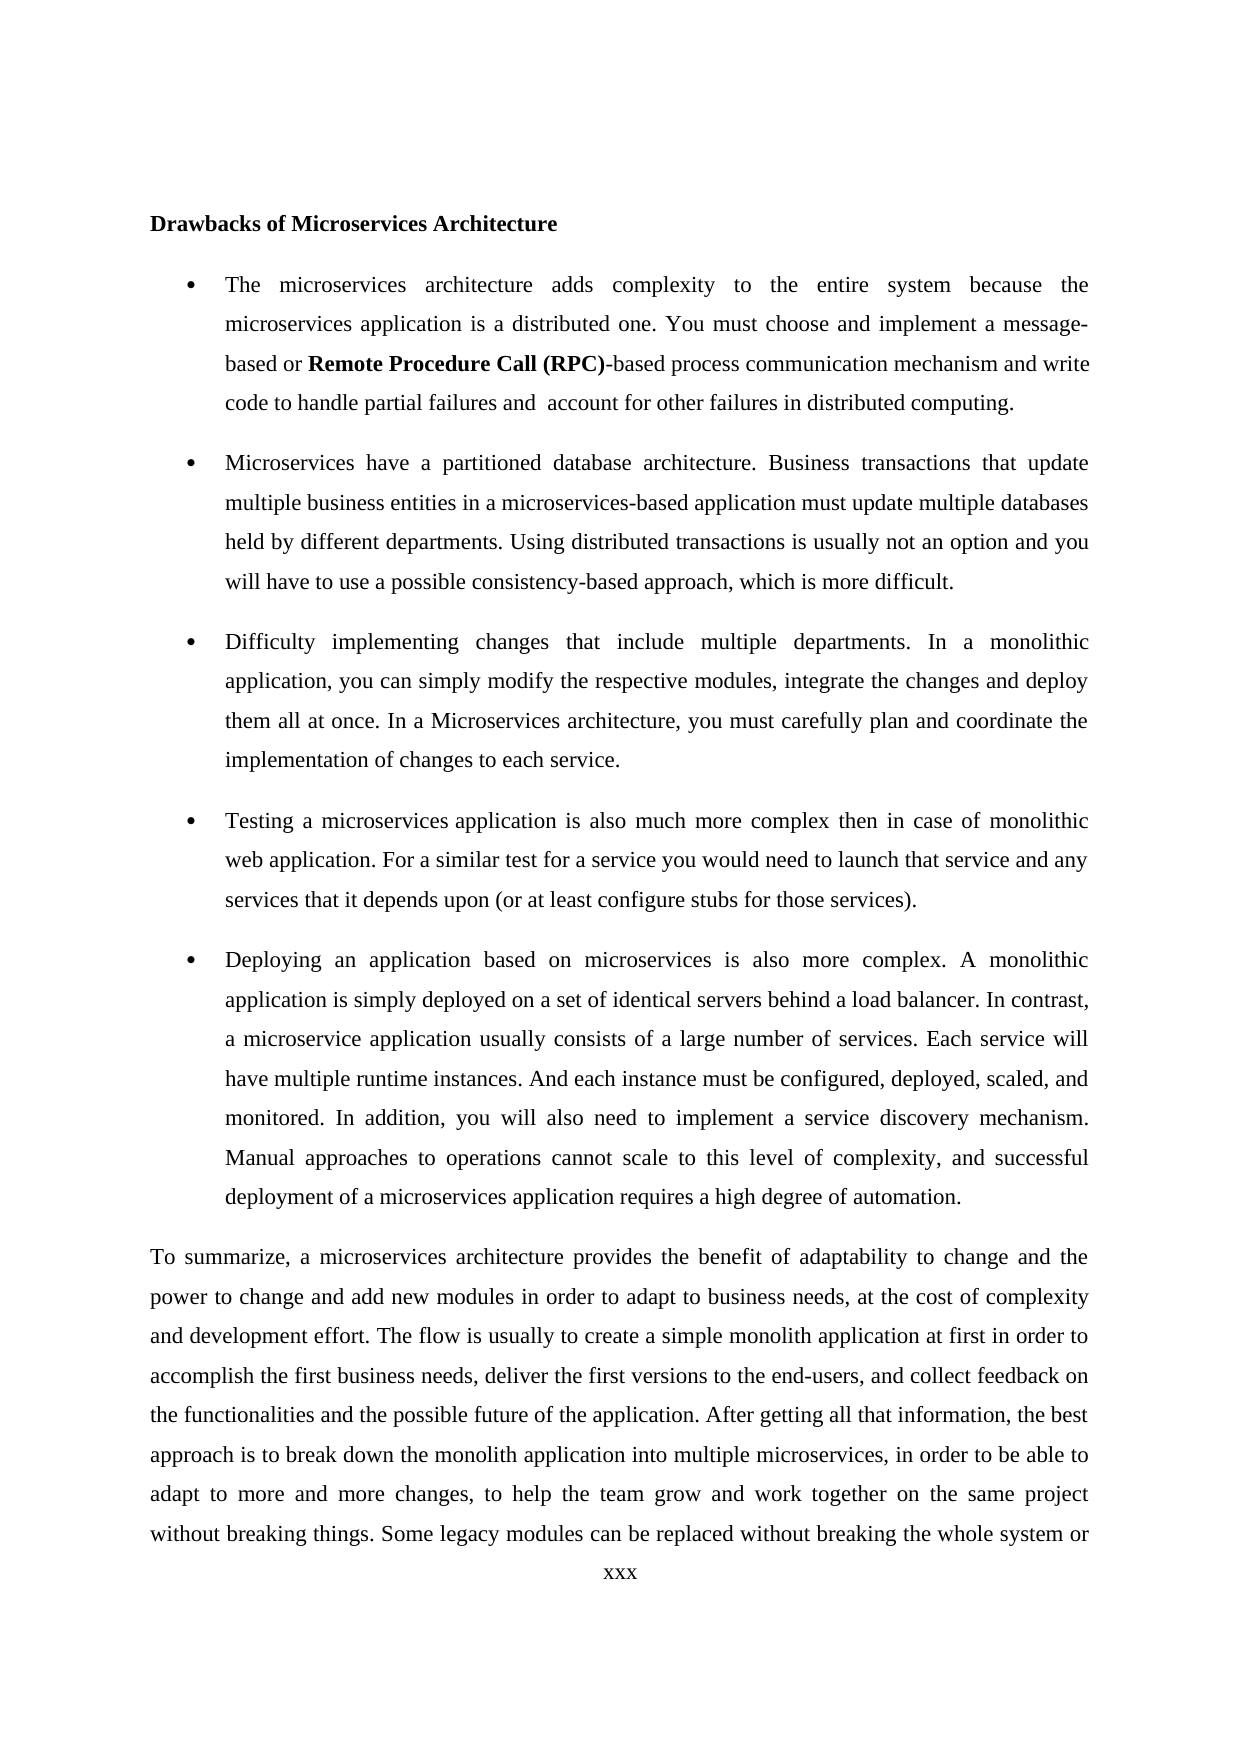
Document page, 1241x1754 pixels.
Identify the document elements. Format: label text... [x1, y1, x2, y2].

list The microservices architecture adds complexity to the entire system because the microservices application is a distributed one. You must choose and implement a message-based or Remote Procedure Call (RPC)-based process communication mechanism and write code to handle partial failures and account for other failures in distributed computing. [187, 271, 1090, 415]
text Drawbacks of Microservices Architecture [150, 210, 1090, 237]
list Testing a microservices application is also much more complex then in case of monolithic web application. For a similar test for a service you would need to launch that service and any services that it depends upon (or at least configure stubs for those services). [187, 807, 1090, 912]
list Deploying an application based on microservices is also more complex. A monolithic application is simply deployed on a set of identical servers behind a load balancer. In contrast, a microservice application usually consists of a large number of services. Each service will have multiple runtime instances. And each instance must be configured, deployed, scaled, and monitored. In addition, you will also need to implement a service discovery mechanism. Manual approaches to operations cannot scale to this level of complexity, and successful deployment of a microservices application requires a high degree of automation. [187, 946, 1090, 1209]
list Difficulty implementing changes that include multiple departments. In a monolithic application, you can simply modify the respective modules, integrate the changes and deploy them all at once. In a Microservices architecture, you must carefully plan and coordinate the implementation of changes to each service. [187, 628, 1090, 773]
list Microservices have a partitioned database architecture. Business transactions that update multiple business entities in a microservices-based application must update multiple databases held by different departments. Using distributed transactions is usually not an option and you will have to use a possible consistency-based approach, which is more difficult. [187, 449, 1090, 594]
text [150, 1243, 1090, 1546]
